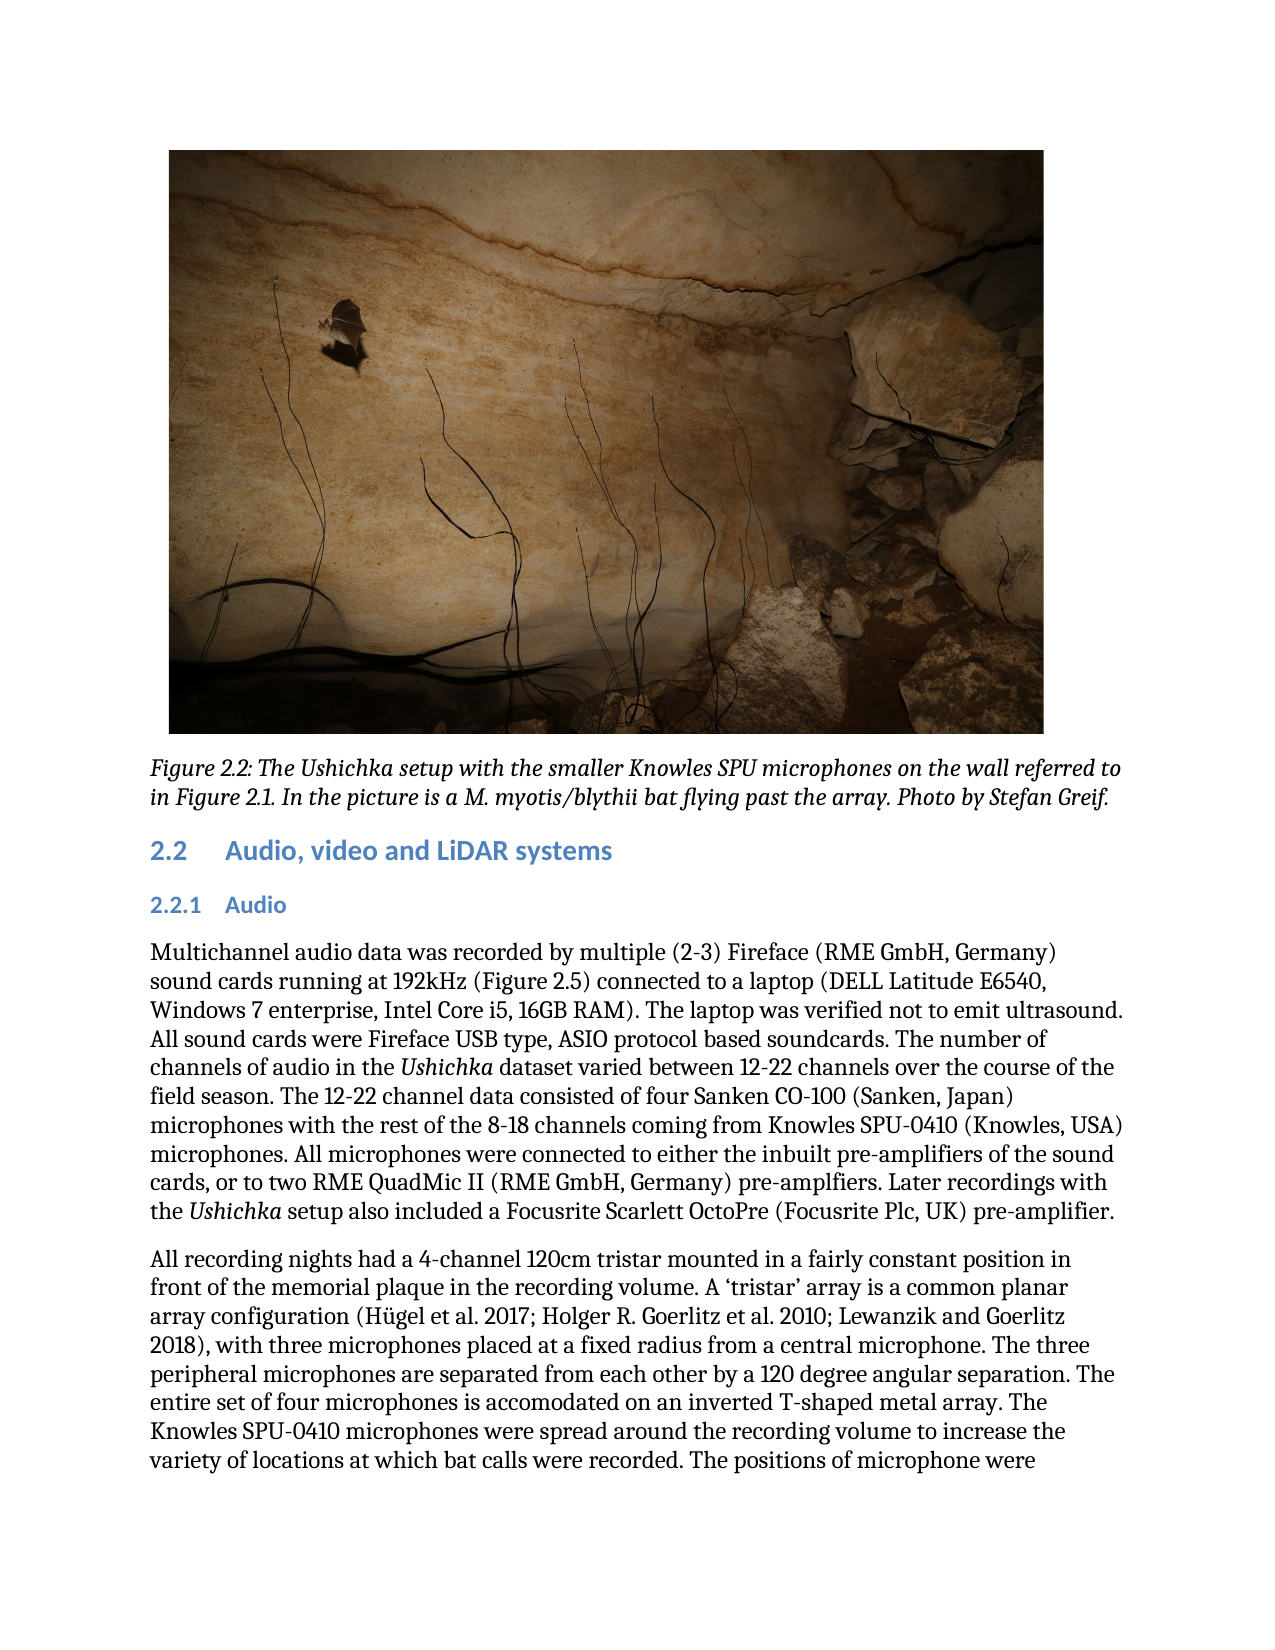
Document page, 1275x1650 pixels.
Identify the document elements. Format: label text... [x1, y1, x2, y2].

subtitle 2.2.1 Audio [150, 889, 1125, 919]
text Figure 2.2: The Ushichka setup with the smaller Knowles SPU microphones on the wall referred to in Figure 2.1. In the picture is a M. myotis/blythii bat flying past the array. Photo by Stefan Greif. [150, 754, 1125, 812]
picture [168, 150, 1044, 734]
text Multichannel audio data was recorded by multiple (2-3) Fireface (RME GmbH, Germany) sound cards running at 192kHz (Figure 2.5) connected to a laptop (DELL Latitude E6540, Windows 7 enterprise, Intel Core i5, 16GB RAM). The laptop was verified not to emit ultrasound. All sound cards were Fireface USB type, ASIO protocol based soundcards. The number of channels of audio in the Ushichka dataset varied between 12-22 channels over the course of the field season. The 12-22 channel data consisted of four Sanken CO-100 (Sanken, Japan) microphones with the rest of the 8-18 channels coming from Knowles SPU-0410 (Knowles, USA) microphones. All microphones were connected to either the inbuilt pre-amplifiers of the sound cards, or to two RME QuadMic II (RME GmbH, Germany) pre-amplfiers. Later recordings with the Ushichka setup also included a Focusrite Scarlett OctoPre (Focusrite Plc, UK) pre-amplifier. [150, 938, 1125, 1226]
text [150, 1244, 1125, 1474]
subtitle 2.2 Audio, video and LiDAR systems [150, 832, 1125, 868]
